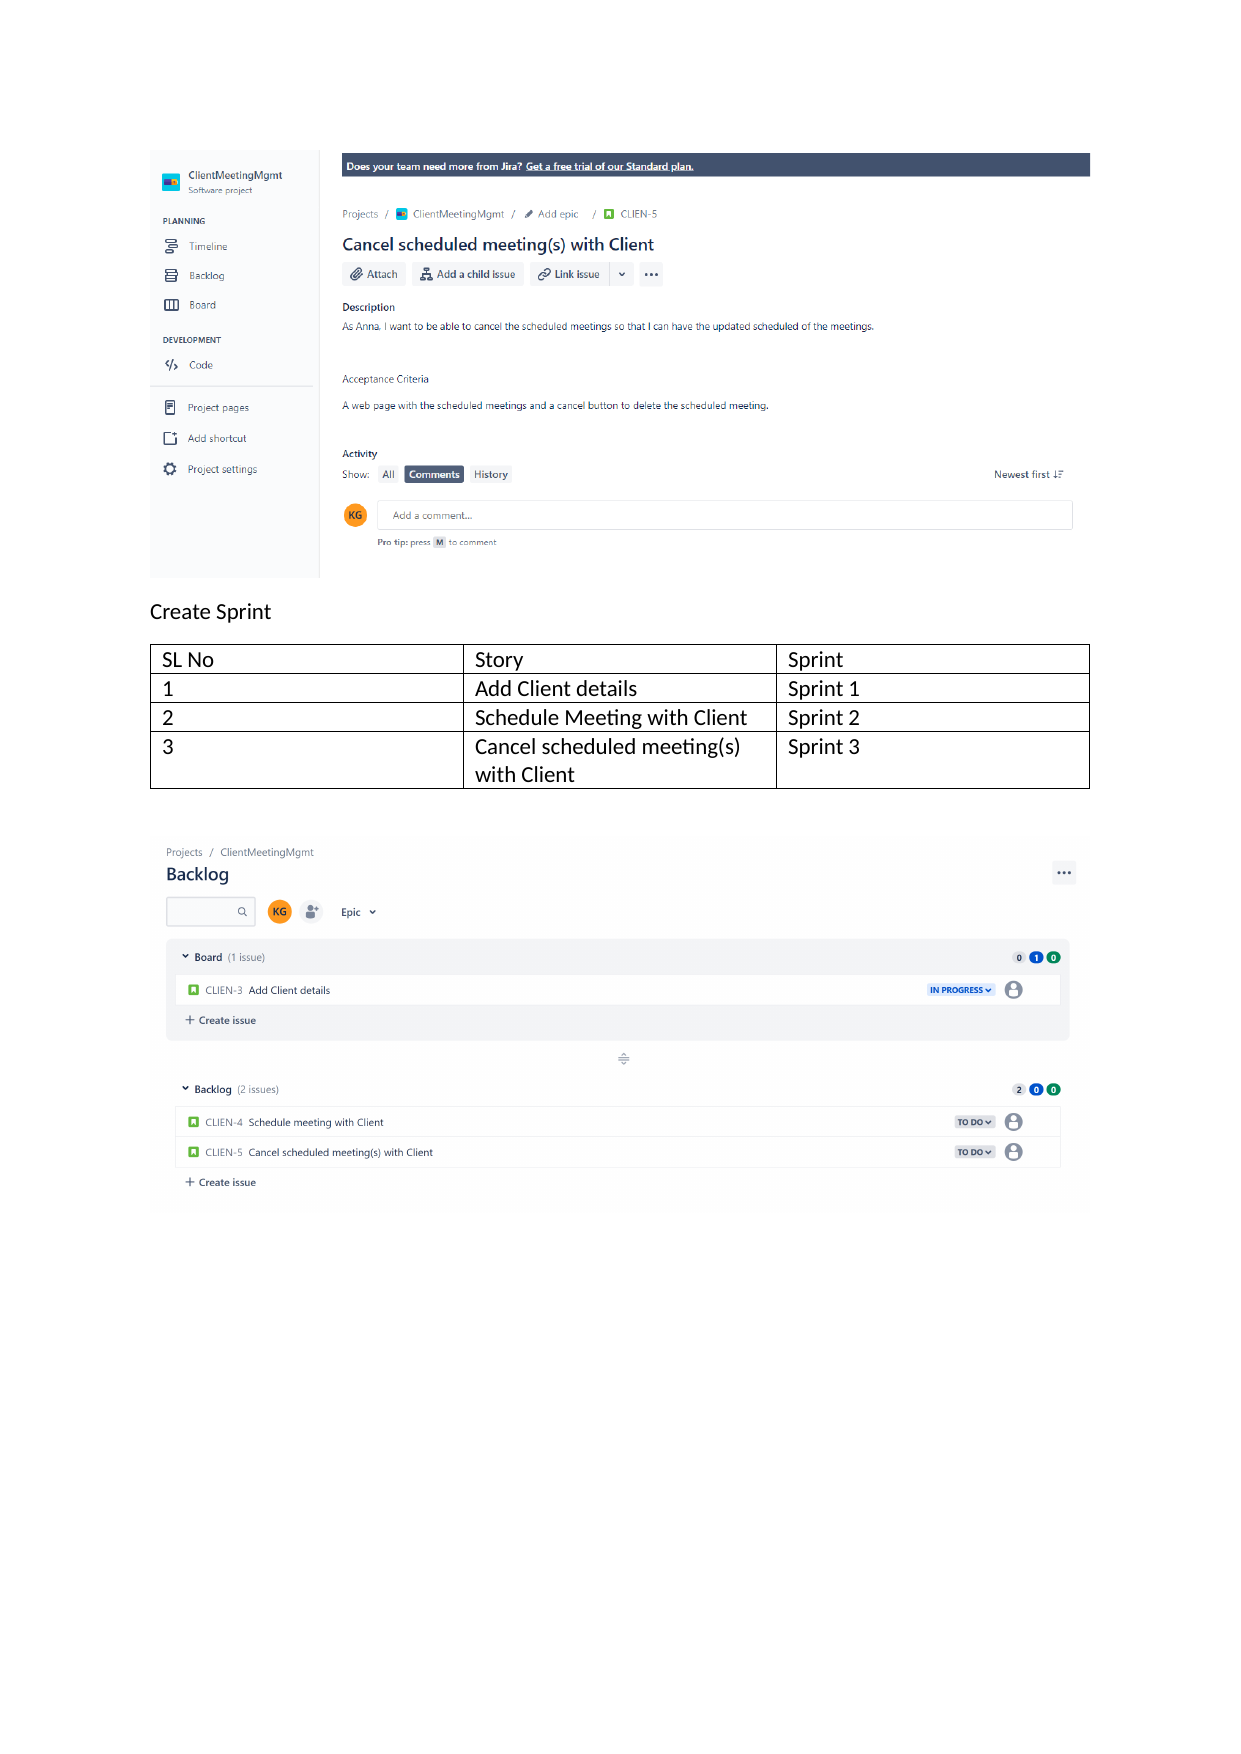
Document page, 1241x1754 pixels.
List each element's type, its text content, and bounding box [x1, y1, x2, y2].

table_cell 2 [151, 703, 463, 731]
table_header Sprint [777, 645, 1089, 673]
table_cell Sprint 1 [777, 674, 1089, 702]
table_cell Schedule Meeting with Client [464, 703, 776, 731]
table_cell 1 [151, 674, 463, 702]
table_cell Cancel scheduled meeting(s) with Client [464, 732, 776, 788]
table_cell Sprint 2 [777, 703, 1089, 731]
table_cell Add Client details [464, 674, 776, 702]
picture [150, 836, 1091, 1213]
picture [150, 150, 1091, 578]
table_cell Sprint 3 [777, 732, 1089, 788]
table_cell 3 [151, 732, 463, 788]
text Create Sprint [150, 597, 1090, 625]
table_header Story [464, 645, 776, 673]
table_header SL No [151, 645, 463, 673]
